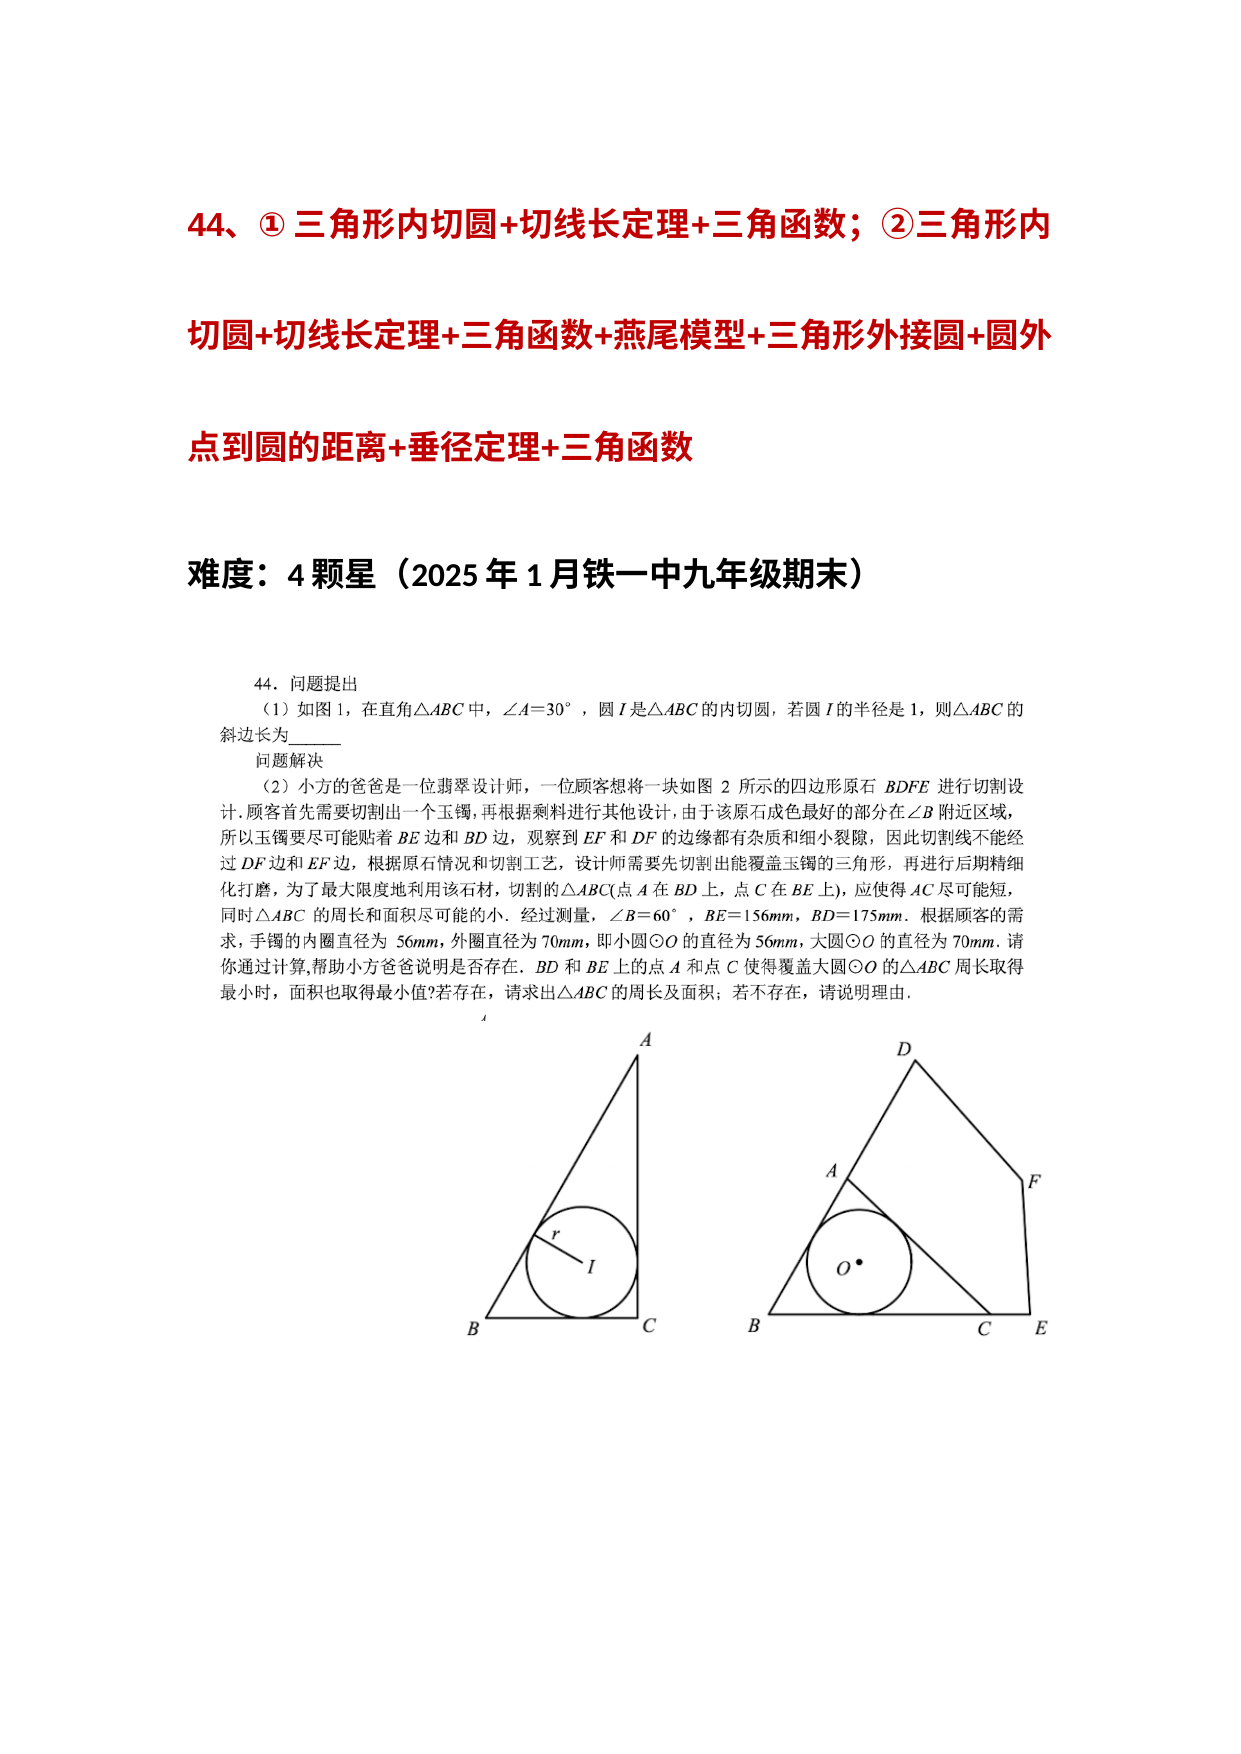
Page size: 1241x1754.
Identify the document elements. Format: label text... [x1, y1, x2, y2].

subtitle 难度：4颗星（2025年1月铁一中九年级期末） [187, 539, 1053, 604]
picture [461, 1023, 1053, 1357]
picture [187, 666, 1053, 1021]
subtitle ①三角形内切圆+切线长定理+三角函数；②三角形内切圆+切线长定理+三角函数+燕尾模型+三角形外接圆+圆外点到圆的距离+垂径定理+三角函数 [187, 189, 1053, 478]
